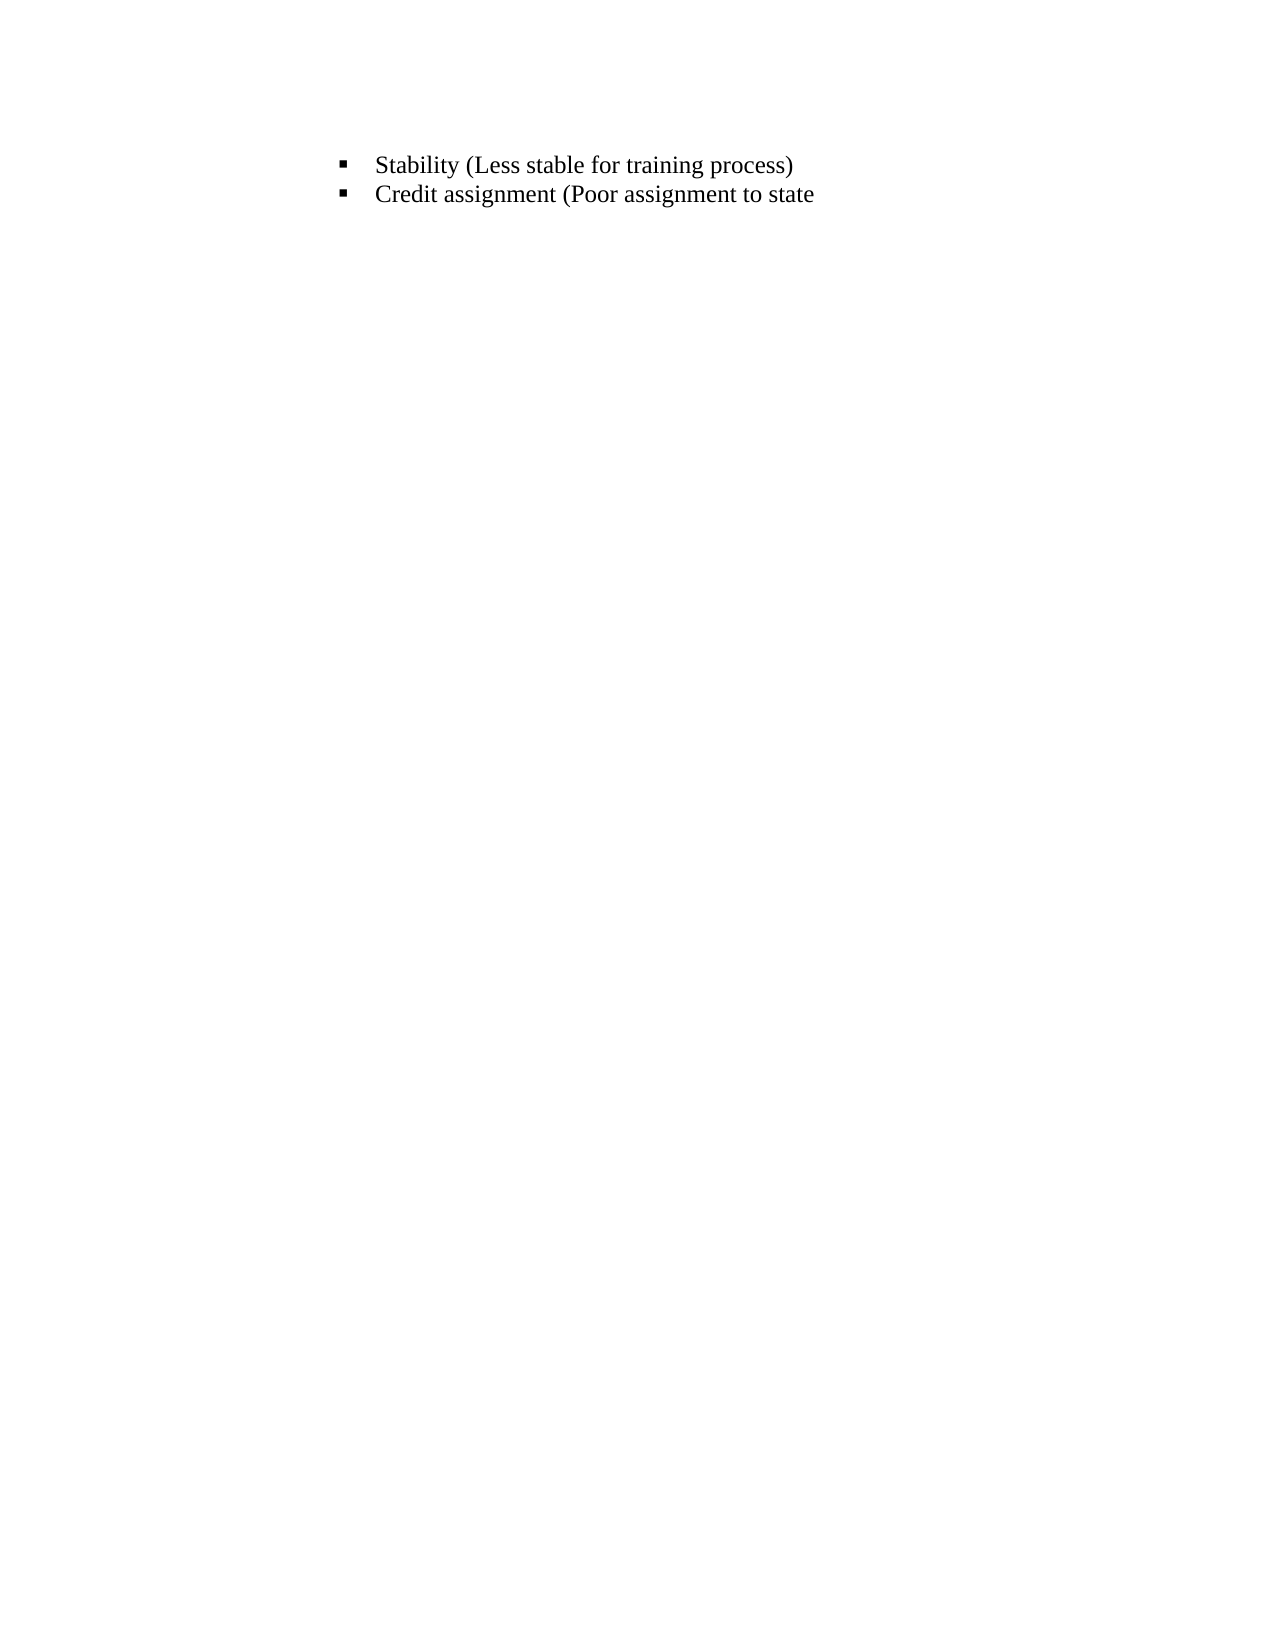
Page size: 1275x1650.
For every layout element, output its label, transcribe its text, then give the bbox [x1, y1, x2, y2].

list Credit assignment (Poor assignment to state [337, 179, 1125, 207]
list Stability (Less stable for training process) [337, 150, 1125, 179]
